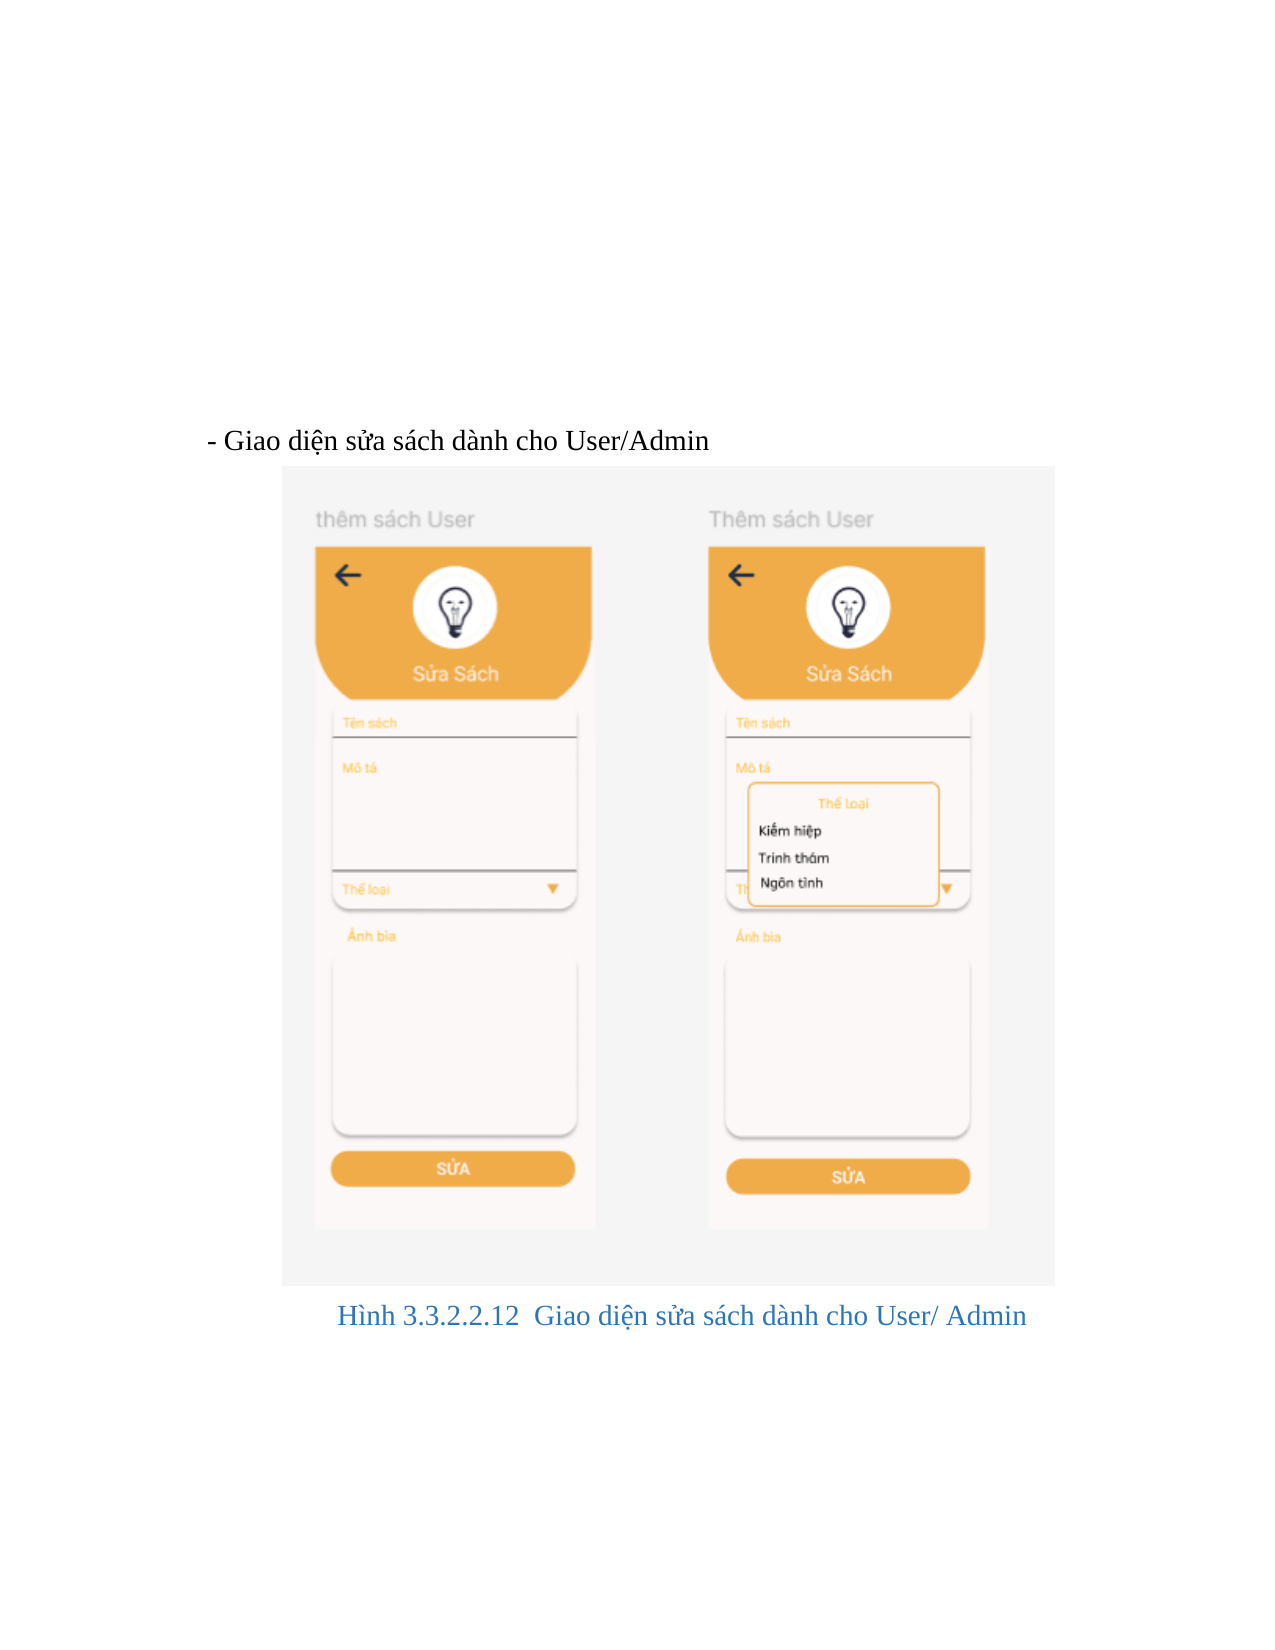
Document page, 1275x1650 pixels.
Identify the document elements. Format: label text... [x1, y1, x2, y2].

picture [281, 466, 1056, 1286]
subtitle Hình 3.3.2.2.12 Giao diện sửa sách dành cho User/ Admin [207, 1298, 1157, 1331]
text - Giao diện sửa sách dành cho User/Admin [207, 423, 1157, 456]
